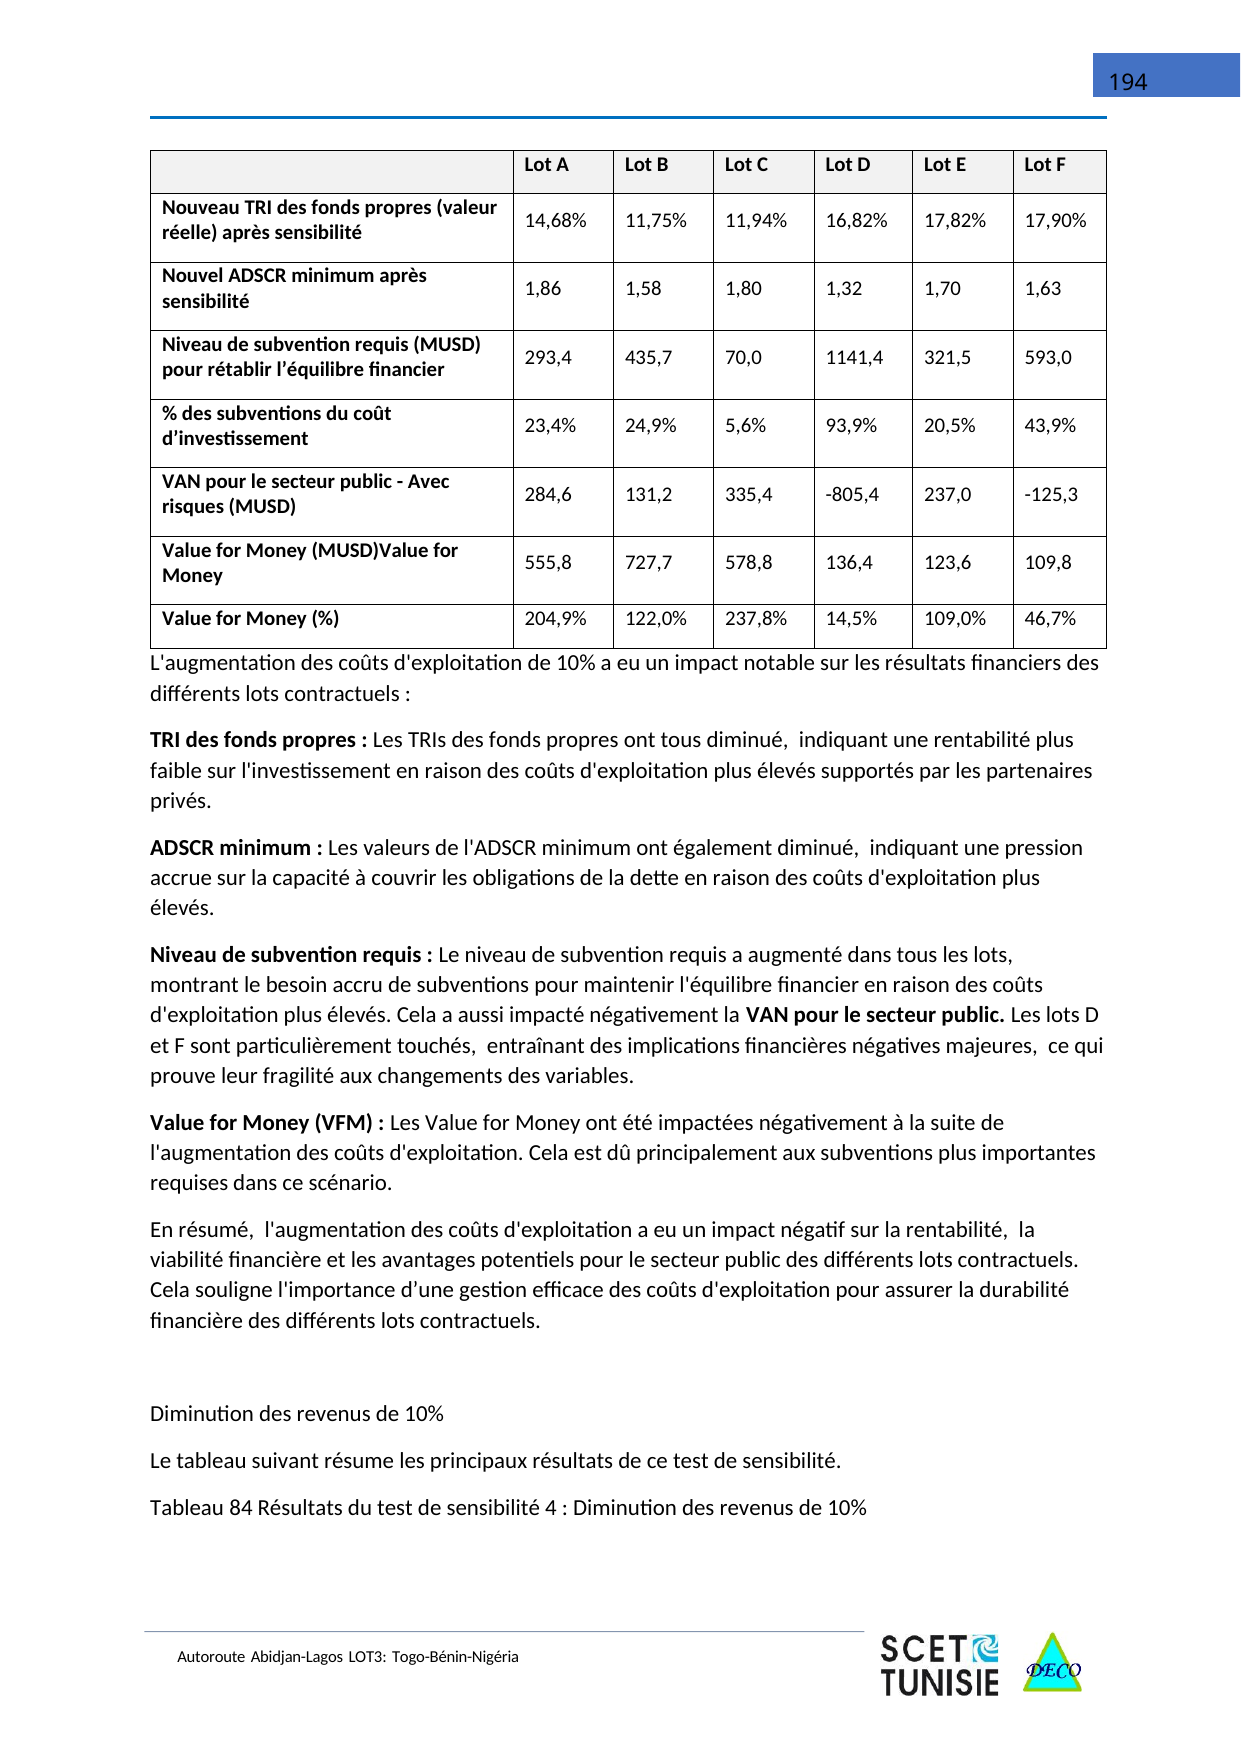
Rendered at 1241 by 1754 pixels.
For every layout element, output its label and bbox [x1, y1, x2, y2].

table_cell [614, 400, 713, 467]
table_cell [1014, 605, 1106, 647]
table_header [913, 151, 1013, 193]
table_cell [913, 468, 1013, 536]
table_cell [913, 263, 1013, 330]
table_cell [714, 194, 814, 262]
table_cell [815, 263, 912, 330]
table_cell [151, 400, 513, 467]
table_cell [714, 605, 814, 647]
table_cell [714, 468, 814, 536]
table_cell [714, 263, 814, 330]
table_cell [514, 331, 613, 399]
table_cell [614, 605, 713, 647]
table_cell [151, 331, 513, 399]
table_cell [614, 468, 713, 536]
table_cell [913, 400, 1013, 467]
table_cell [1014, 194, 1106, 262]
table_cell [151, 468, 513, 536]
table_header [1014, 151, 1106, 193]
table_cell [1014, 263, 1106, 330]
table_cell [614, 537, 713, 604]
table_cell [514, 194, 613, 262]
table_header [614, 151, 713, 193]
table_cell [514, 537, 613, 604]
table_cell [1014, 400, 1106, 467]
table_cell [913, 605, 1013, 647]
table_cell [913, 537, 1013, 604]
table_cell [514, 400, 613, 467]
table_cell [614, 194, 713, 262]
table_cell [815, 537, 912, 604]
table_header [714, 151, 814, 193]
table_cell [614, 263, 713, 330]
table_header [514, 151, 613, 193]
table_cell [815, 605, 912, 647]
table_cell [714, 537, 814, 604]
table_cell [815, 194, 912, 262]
picture [1022, 1631, 1082, 1692]
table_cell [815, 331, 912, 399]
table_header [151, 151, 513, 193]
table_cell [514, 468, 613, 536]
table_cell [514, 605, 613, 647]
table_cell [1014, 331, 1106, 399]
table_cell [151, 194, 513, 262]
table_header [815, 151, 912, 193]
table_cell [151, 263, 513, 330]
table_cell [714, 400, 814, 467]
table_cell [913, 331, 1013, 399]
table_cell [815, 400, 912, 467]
picture [880, 1634, 999, 1696]
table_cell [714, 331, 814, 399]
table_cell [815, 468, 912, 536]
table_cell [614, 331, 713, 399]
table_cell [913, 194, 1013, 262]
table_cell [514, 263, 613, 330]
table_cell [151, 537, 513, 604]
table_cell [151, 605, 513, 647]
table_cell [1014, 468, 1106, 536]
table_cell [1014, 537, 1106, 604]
